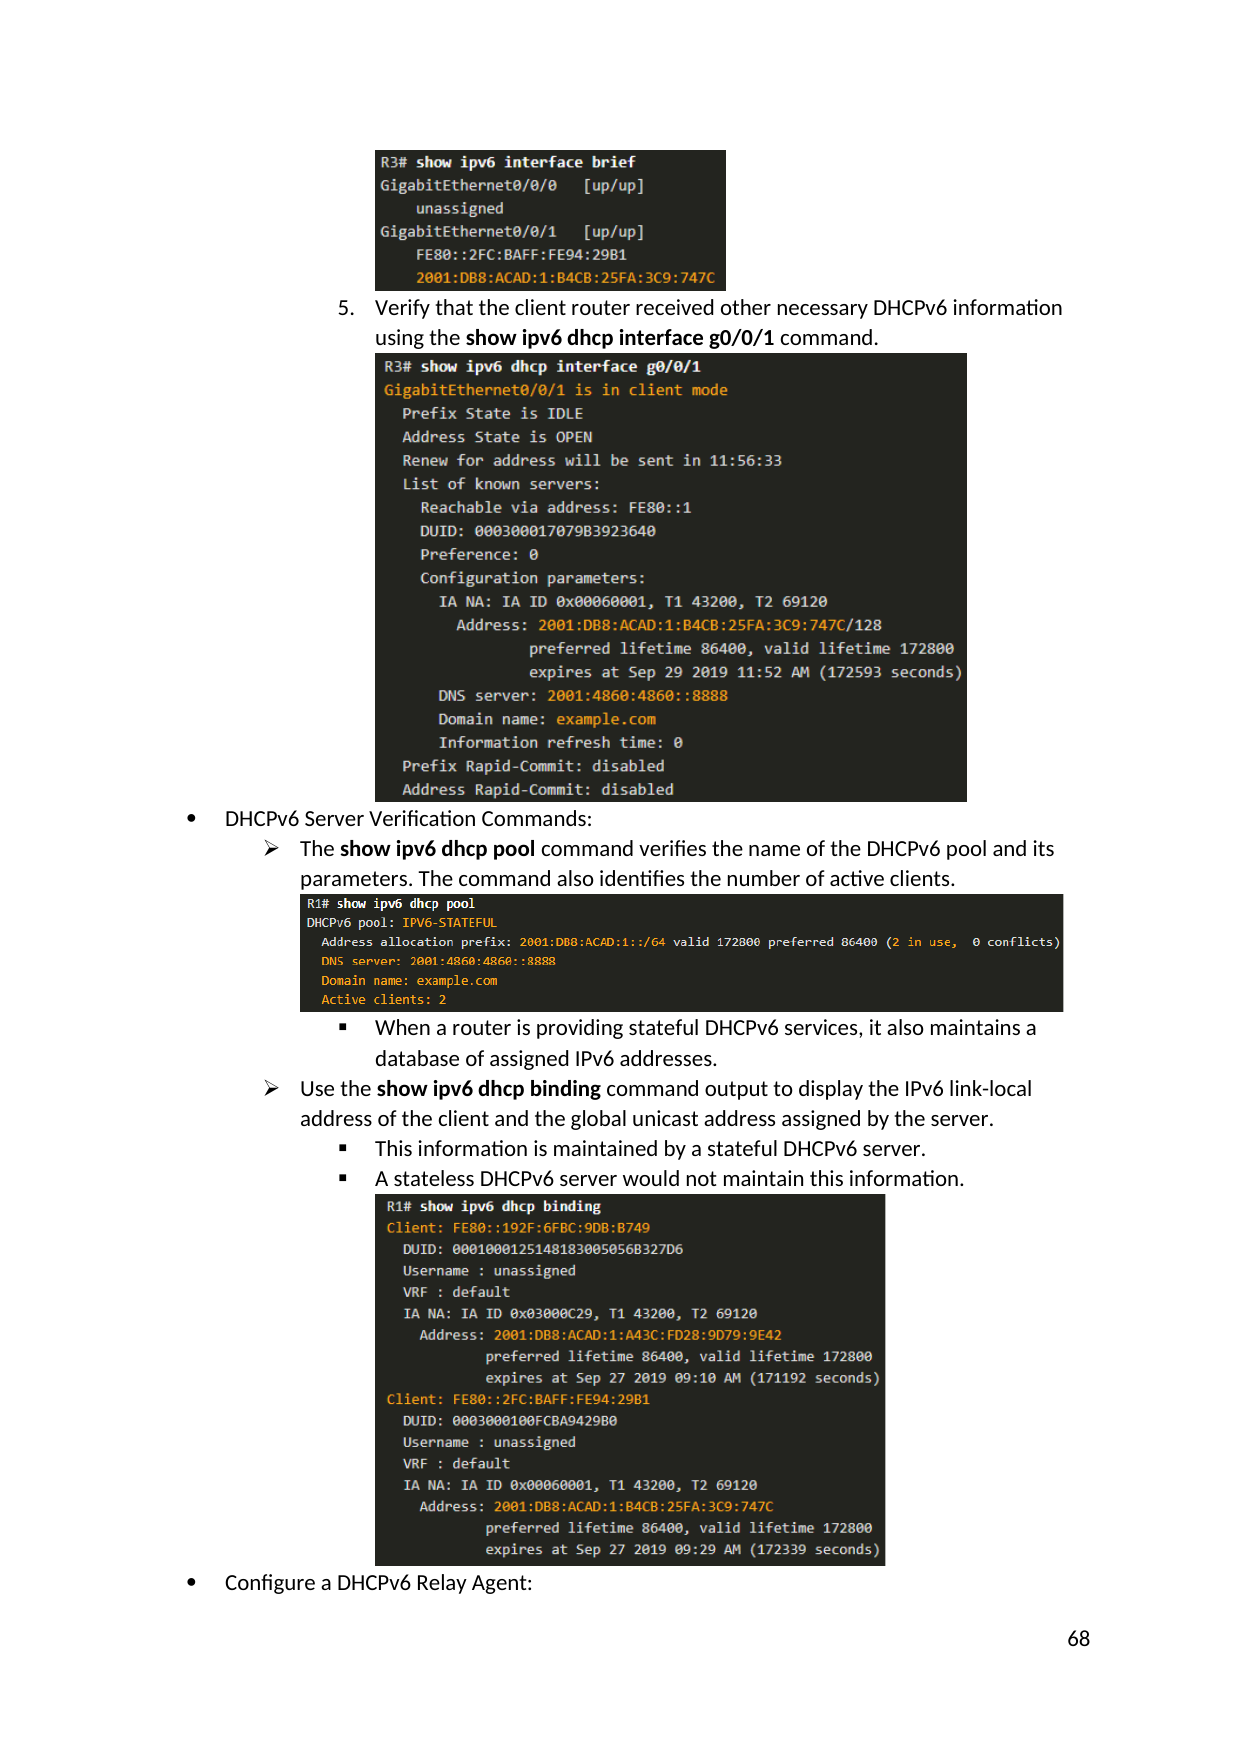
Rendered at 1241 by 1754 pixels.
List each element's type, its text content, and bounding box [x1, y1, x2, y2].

list Verify that the client router received other necessary DHCPv6 information using the show ipv6 dhcp interface g0/0/1 command. [337, 293, 1090, 351]
list When a router is providing stateful DHCPv6 services, it also maintains a database of assigned IPv6 addresses. [337, 1013, 1090, 1072]
list This information is maintained by a stateful DHCPv6 server. [337, 1134, 1090, 1162]
picture [375, 1194, 886, 1566]
picture [375, 150, 726, 291]
list A stateless DHCPv6 server would not maintain this information. [337, 1164, 1090, 1193]
list The show ipv6 dhcp pool command verifies the name of the DHCPv6 pool and its parameters. The command also identifies the number of active clients. [262, 834, 1090, 892]
list DHCPv6 Server Verification Commands: [187, 804, 1090, 832]
picture [375, 353, 967, 802]
list Configure a DHCPv6 Relay Agent: [187, 1568, 1090, 1596]
picture [300, 894, 1064, 1012]
list Use the show ipv6 dhcp binding command output to display the IPv6 link-local address of the client and the global unicast address assigned by the server. [262, 1074, 1090, 1132]
